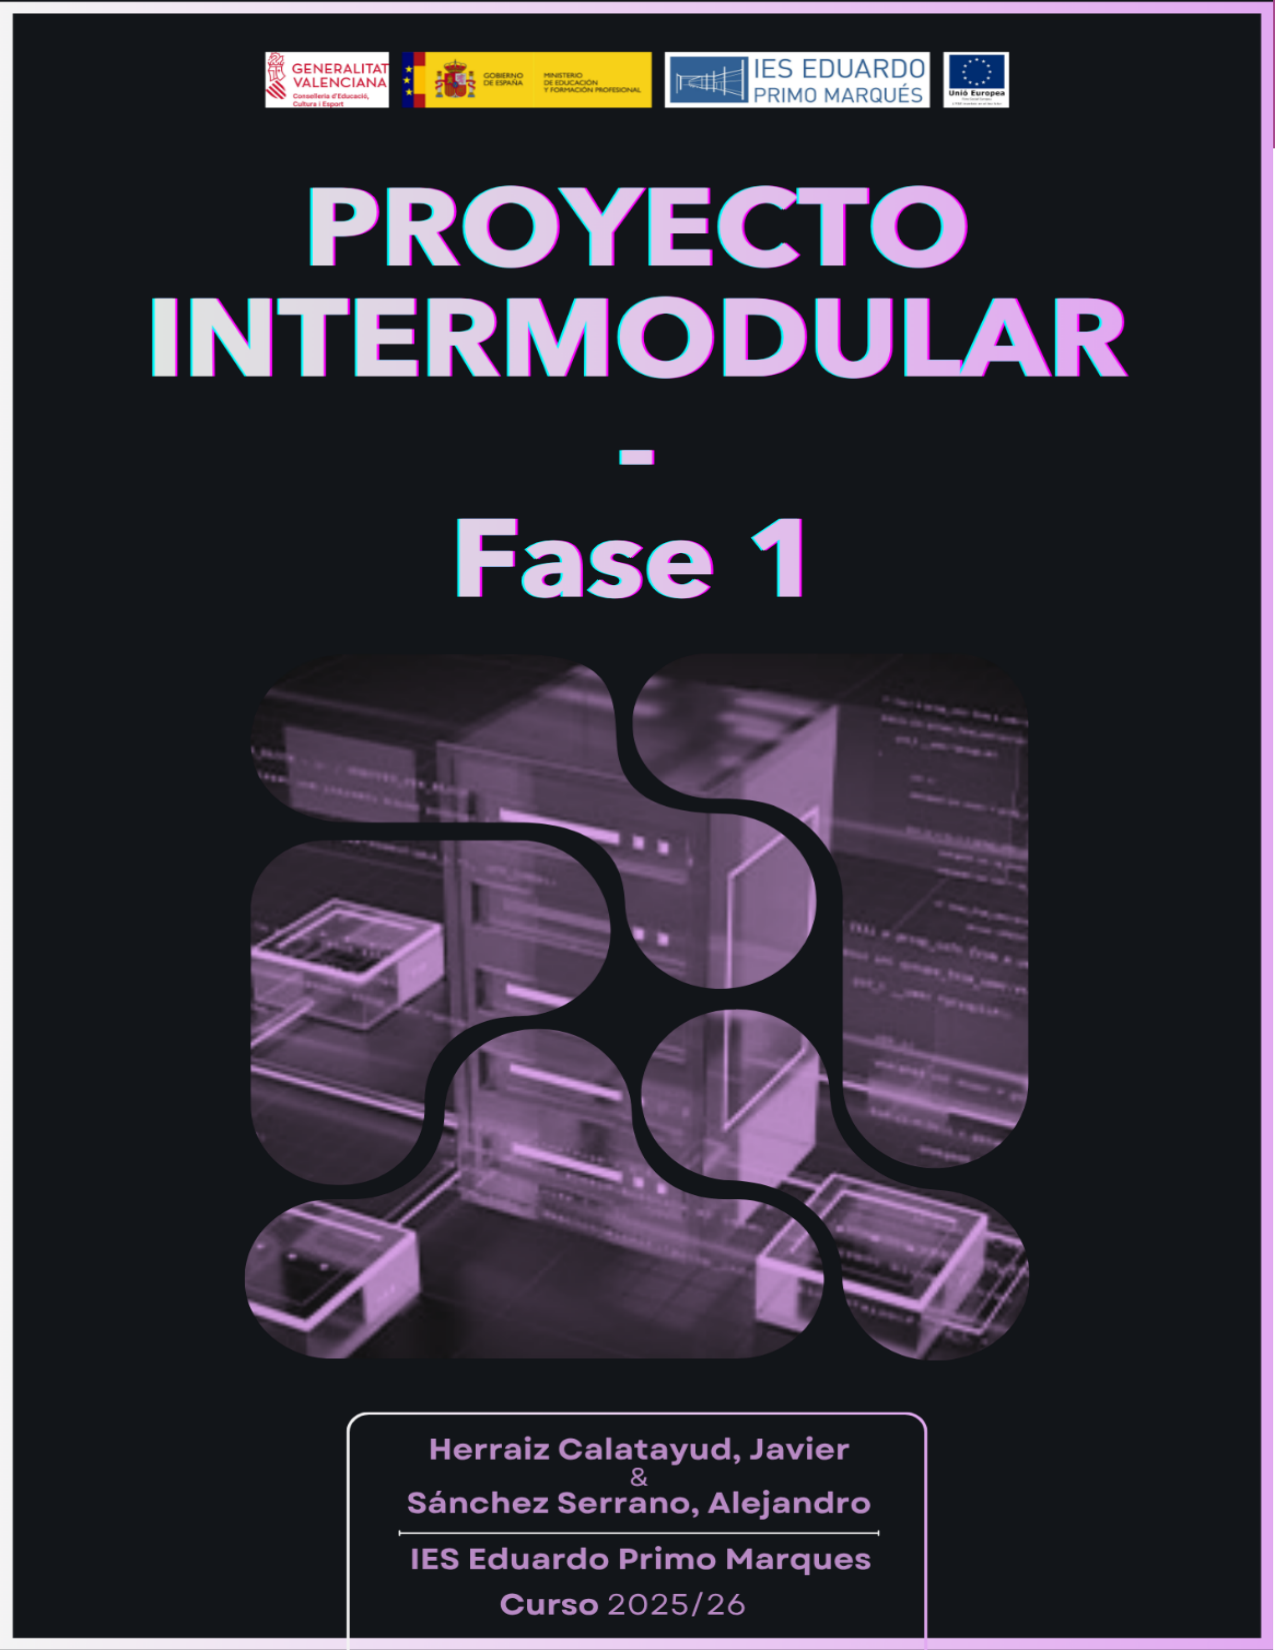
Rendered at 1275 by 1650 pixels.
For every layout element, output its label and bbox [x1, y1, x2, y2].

picture [0, 0, 1274, 1650]
table_header [6, 474, 1009, 578]
table_cell [6, 736, 1009, 940]
table_cell [6, 579, 1009, 736]
